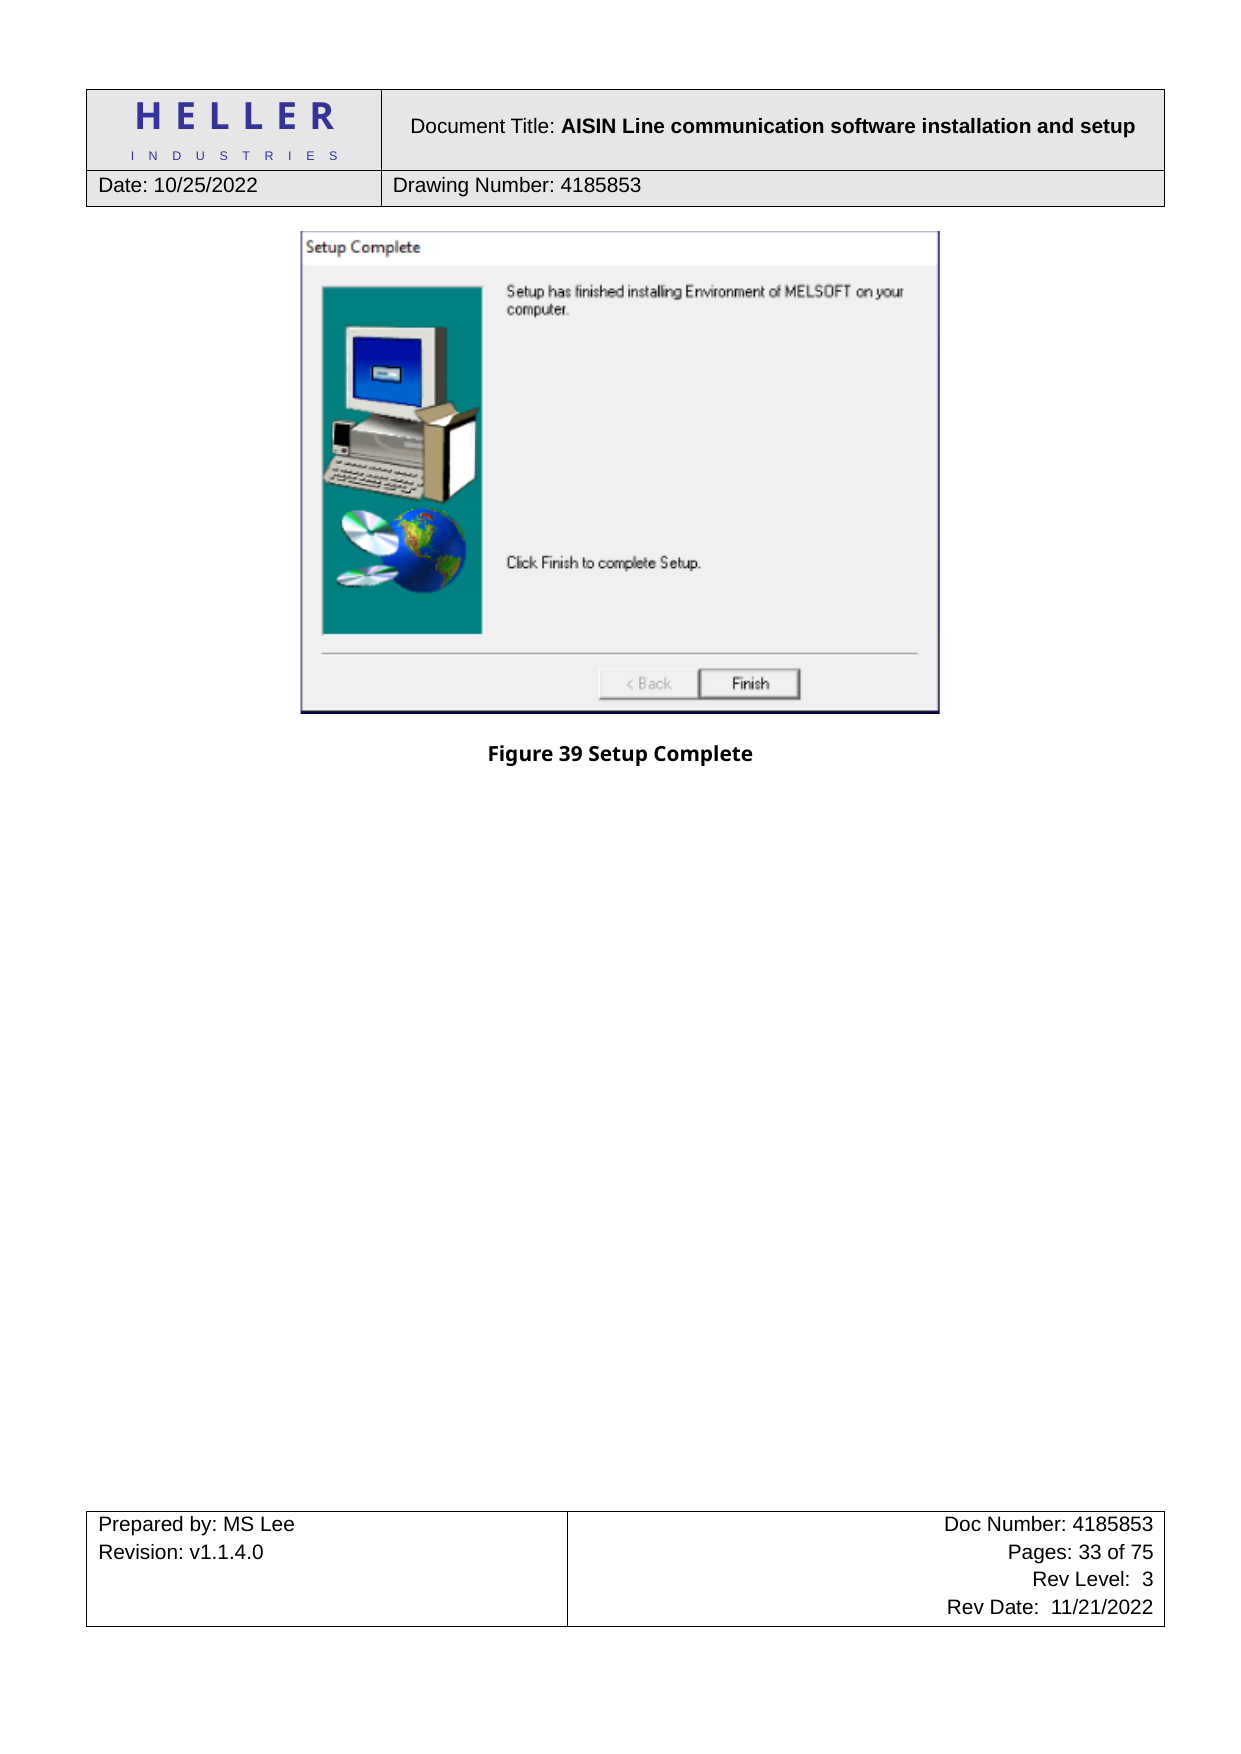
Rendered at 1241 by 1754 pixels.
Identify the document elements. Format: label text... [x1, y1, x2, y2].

picture [300, 231, 940, 714]
